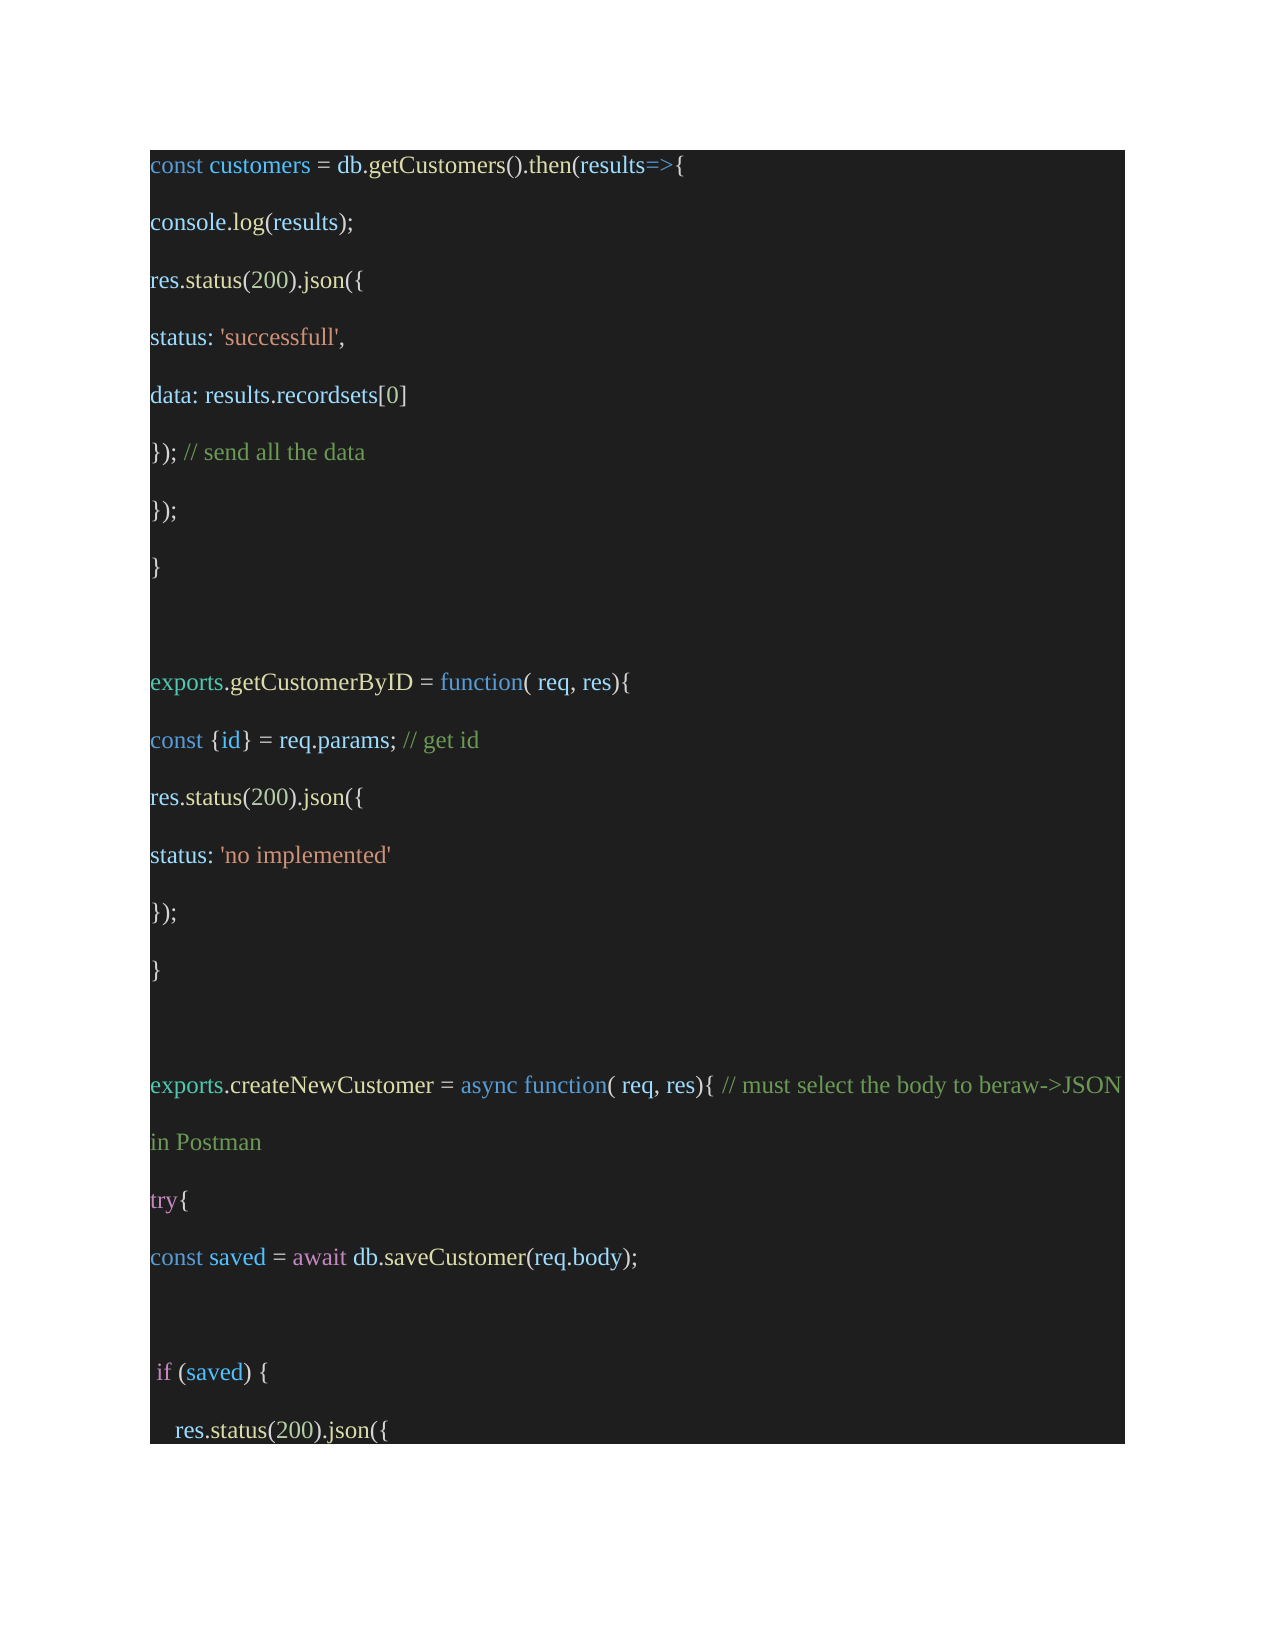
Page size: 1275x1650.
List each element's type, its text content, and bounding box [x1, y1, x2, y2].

text console.log(results); [150, 207, 1125, 236]
text res.status(200).json({ [150, 782, 1125, 811]
text try{ [150, 1185, 1125, 1214]
text } [150, 552, 1125, 581]
text }); [150, 897, 1125, 926]
text status: 'no implemented' [150, 840, 1125, 869]
text }); // send all the data [150, 437, 1125, 466]
text exports.createNewCustomer = async function( req, res){ // must select the body to beraw->JSON in Postman [150, 1070, 1125, 1156]
text const {id} = req.params; // get id [150, 725, 1125, 754]
text data: results.recordsets[0] [150, 380, 1125, 409]
text res.status(200).json({ [150, 265, 1125, 294]
text status: 'successfull', [150, 322, 1125, 351]
text const saved = await db.saveCustomer(req.body); [150, 1242, 1125, 1271]
text } [150, 955, 1125, 984]
text const customers = db.getCustomers().then(results=>{ [150, 150, 1125, 179]
text if (saved) { [150, 1357, 1125, 1386]
text }); [150, 495, 1125, 524]
text exports.getCustomerByID = function( req, res){ [150, 667, 1125, 696]
text res.status(200).json({ [150, 1415, 1125, 1444]
